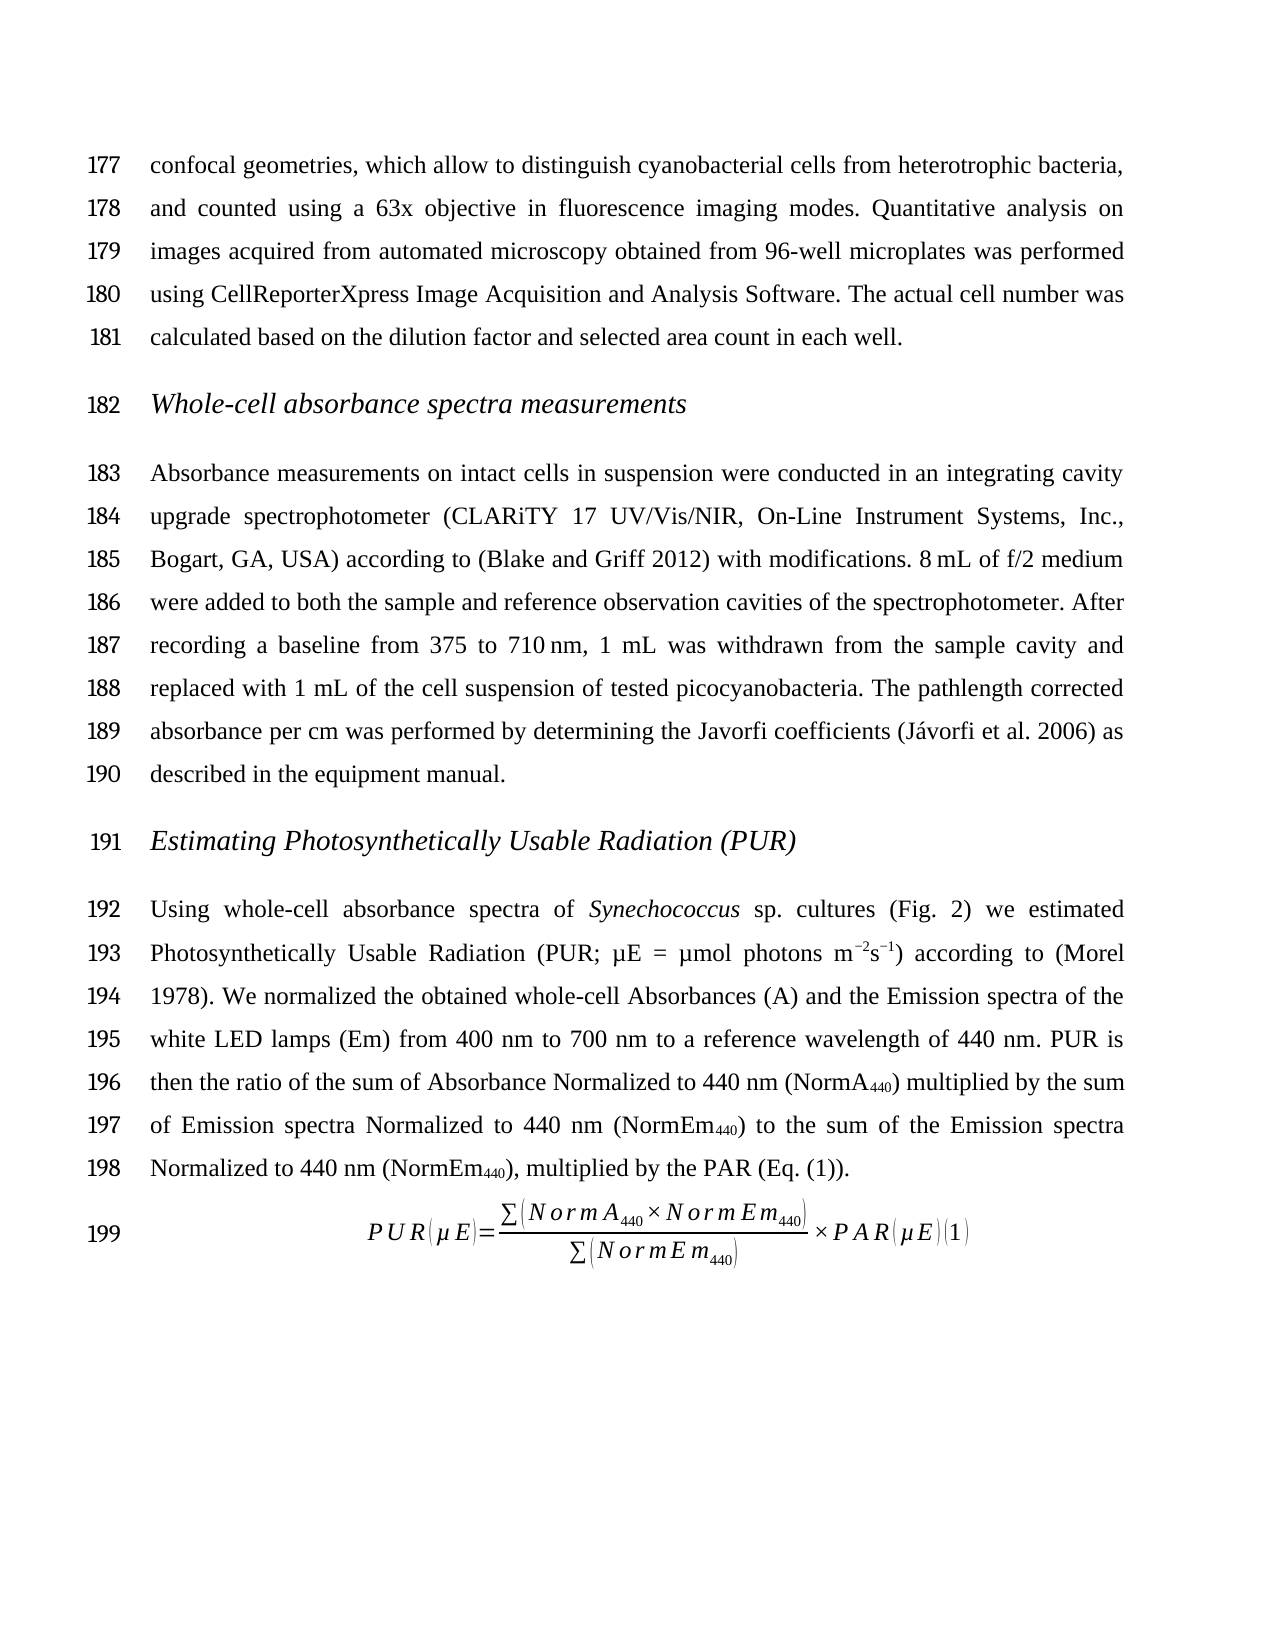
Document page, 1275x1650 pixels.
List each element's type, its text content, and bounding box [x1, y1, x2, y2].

subtitle Estimating Photosynthetically Usable Radiation (PUR) [150, 823, 1125, 857]
subtitle Whole-cell absorbance spectra measurements [150, 386, 1125, 420]
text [150, 150, 1125, 351]
text Absorbance measurements on intact cells in suspension were conducted in an integrating cavity upgrade spectrophotometer (CLARiTY 17 UV/Vis/NIR, On-Line Instrument Systems, Inc., Bogart, GA, USA) according to (Blake and Griff 2012) with modifications. 8 mL of f/2 medium were added to both the sample and reference observation cavities of the spectrophotometer. After recording a baseline from 375 to 710 nm, 1 mL was withdrawn from the sample cavity and replaced with 1 mL of the cell suspension of tested picocyanobacteria. The pathlength corrected absorbance per cm was performed by determining the Javorfi coefficients (Jávorfi et al. 2006) as described in the equipment manual. [150, 458, 1125, 788]
text Using whole-cell absorbance spectra of Synechococcus sp. cultures (Fig. 2) we estimated Photosynthetically Usable Radiation (PUR; µE = µmol photons m−2s−1) according to (Morel 1978). We normalized the obtained whole-cell Absorbances (A) and the Emission spectra of the white LED lamps (Em) from 400 nm to 700 nm to a reference wavelength of 440 nm. PUR is then the ratio of the sum of Absorbance Normalized to 440 nm (NormA440) multiplied by the sum of Emission spectra Normalized to 440 nm (NormEm440) to the sum of the Emission spectra Normalized to 440 nm (NormEm440), multiplied by the PAR (Eq. (1)). [150, 894, 1125, 1182]
